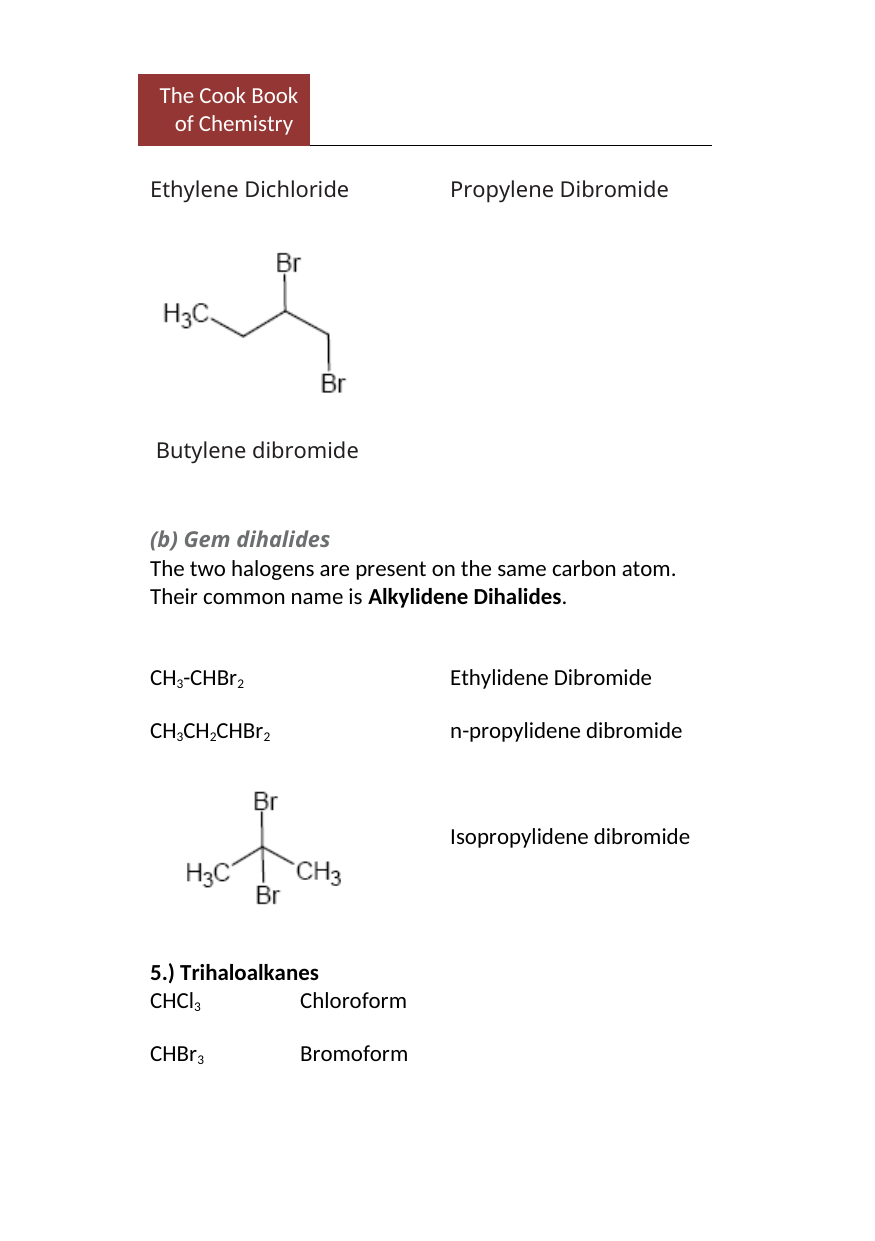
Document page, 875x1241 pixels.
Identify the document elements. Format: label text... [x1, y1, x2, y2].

text CHBr3 Bromoform [150, 1039, 724, 1067]
text CHCl3 Chloroform [150, 986, 724, 1014]
text (b) Gem dihalides [150, 524, 724, 554]
text Ethylene Dichloride Propylene Dibromide [150, 174, 724, 204]
text Butylene dibromide [150, 435, 724, 465]
text The two halogens are present on the same carbon atom. Their common name is Alkylidene Dihalides. [150, 554, 724, 610]
text CH3CH2CHBr2 n-propylidene dibromide [150, 716, 724, 744]
text Isopropylidene dibromide [376, 822, 724, 850]
text 5.) Trihaloalkanes [150, 958, 724, 986]
text CH3-CHBr2 Ethylidene Dibromide [150, 663, 724, 691]
